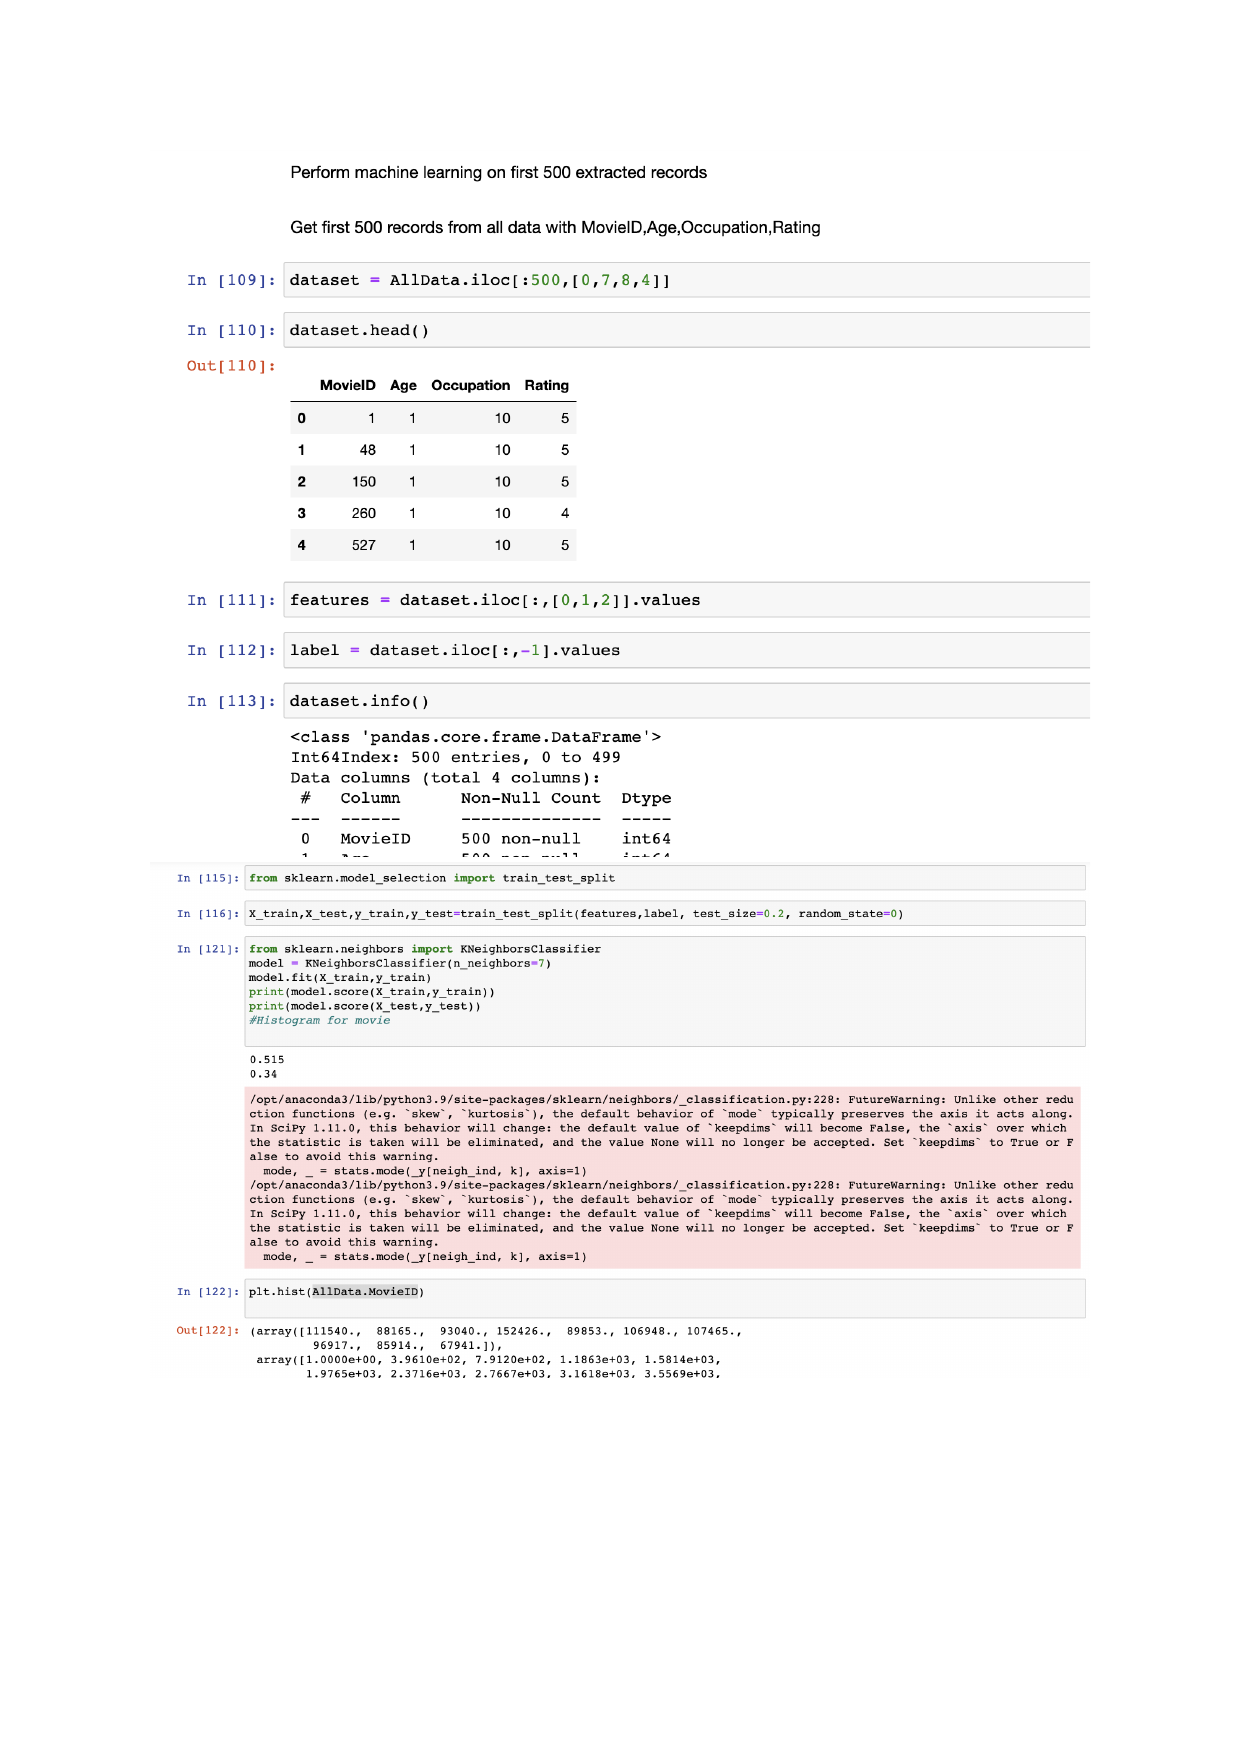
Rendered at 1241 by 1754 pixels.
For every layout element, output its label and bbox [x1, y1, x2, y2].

picture [150, 862, 1091, 1378]
picture [150, 150, 1091, 857]
